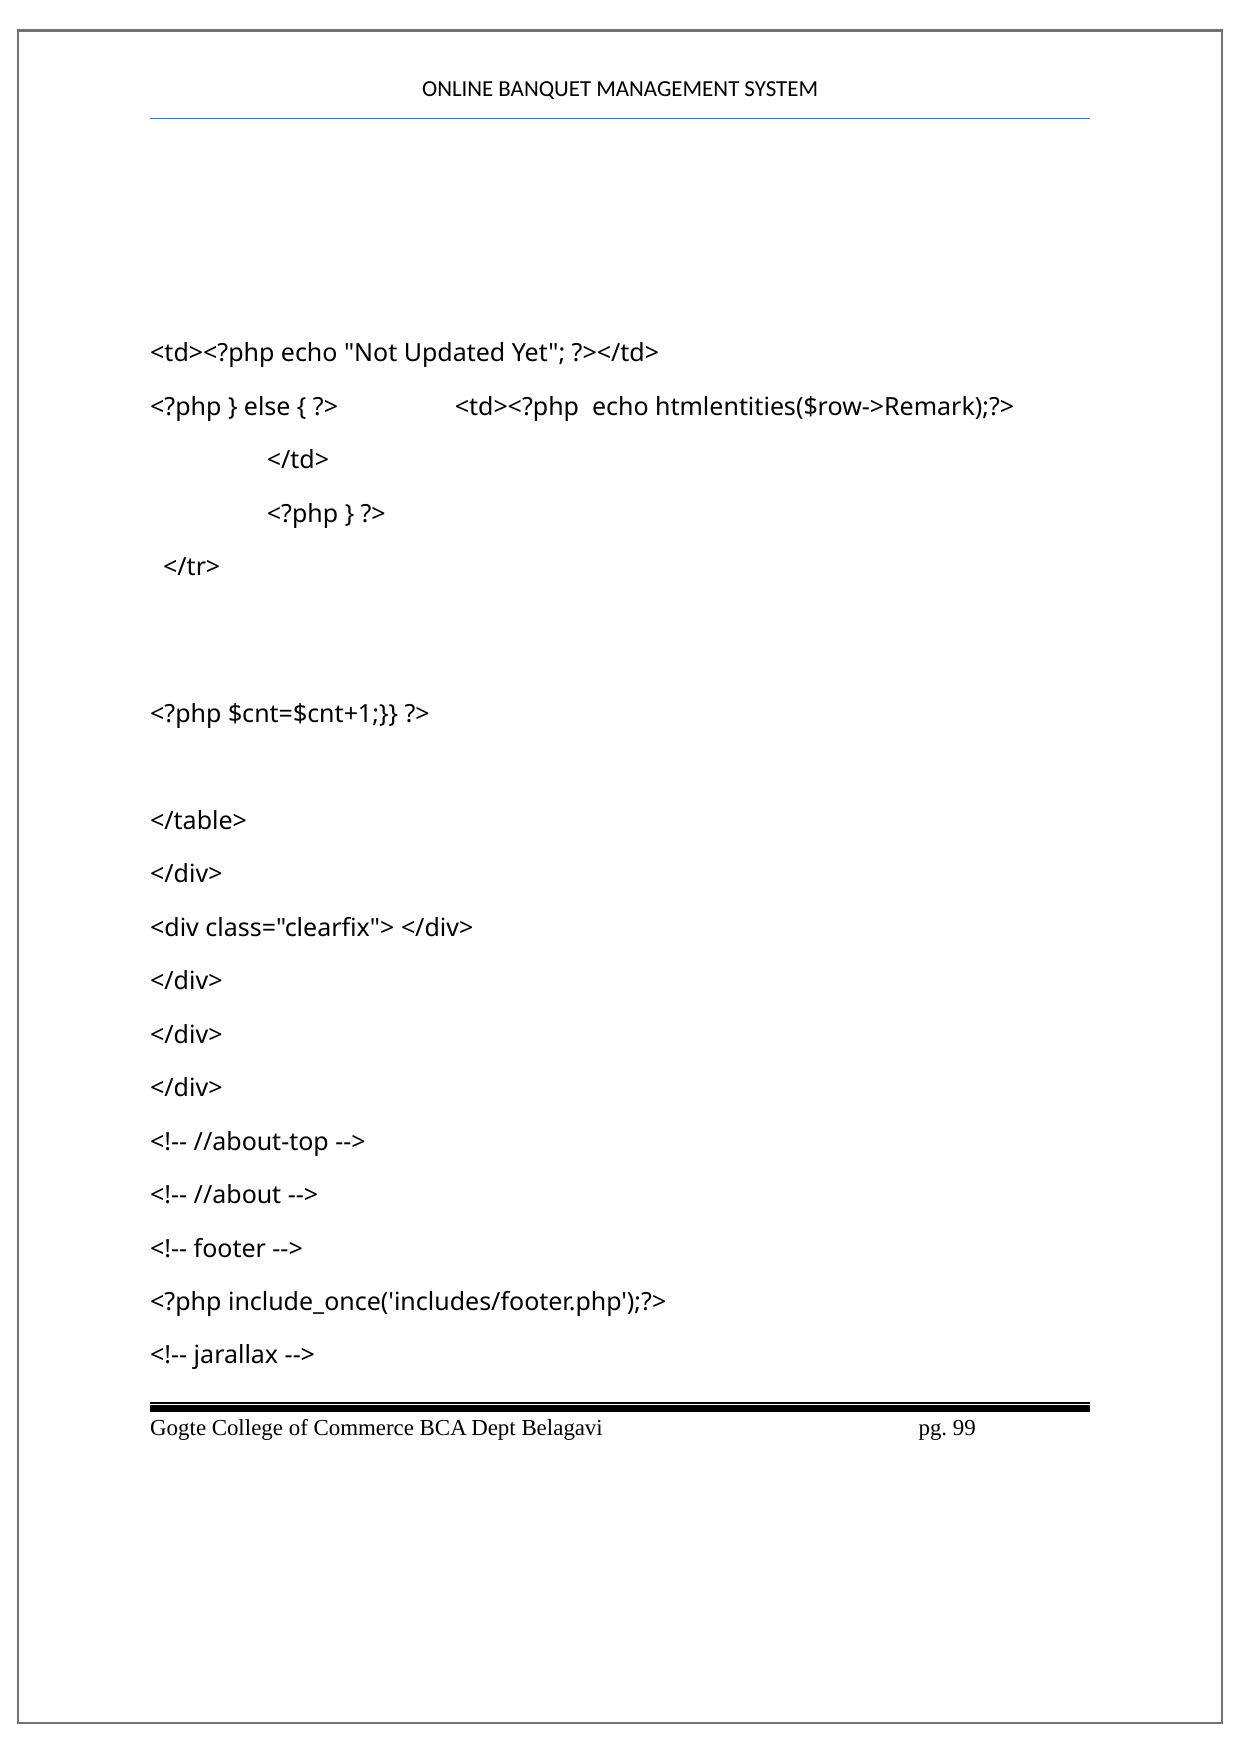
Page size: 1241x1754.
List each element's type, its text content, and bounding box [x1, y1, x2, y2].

text </td> [150, 442, 1090, 476]
text <?php } ?> [150, 495, 1090, 529]
text <!-- //about --> [150, 1177, 1090, 1211]
text <?php include_once('includes/footer.php');?> [150, 1284, 1090, 1318]
text <!-- jarallax --> [150, 1337, 1090, 1371]
text <?php } else { ?> <td><?php echo htmlentities($row->Remark);?> [150, 388, 1090, 422]
text <div class="clearfix"> </div> [150, 909, 1090, 944]
text <?php $cnt=$cnt+1;}} ?> [150, 696, 1090, 730]
text </div> [150, 1016, 1090, 1051]
text </table> [150, 803, 1090, 837]
text </tr> [150, 549, 1090, 583]
text </div> [150, 963, 1090, 997]
text <!-- //about-top --> [150, 1123, 1090, 1157]
text <!-- footer --> [150, 1230, 1090, 1264]
text </div> [150, 1070, 1090, 1104]
text </div> [150, 856, 1090, 890]
text <td><?php echo "Not Updated Yet"; ?></td> [150, 335, 1090, 369]
